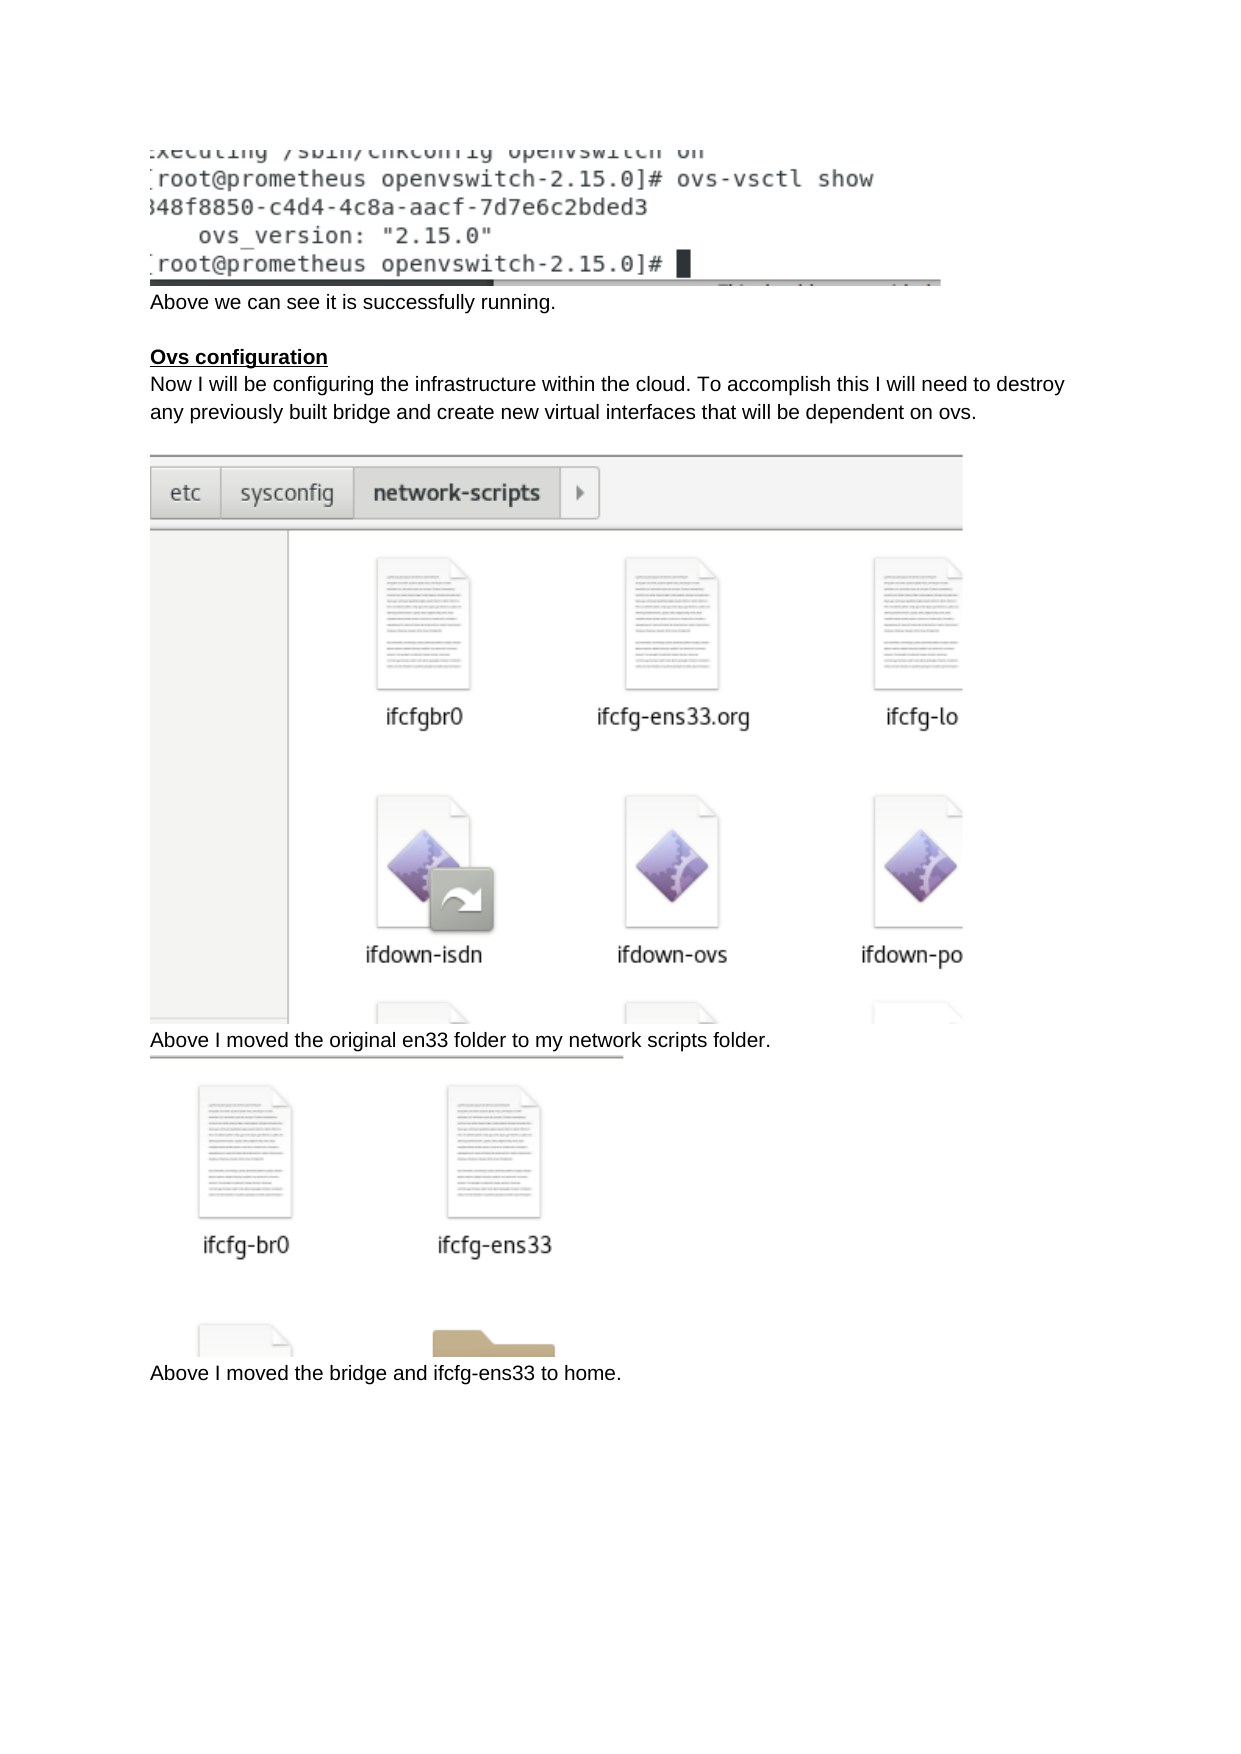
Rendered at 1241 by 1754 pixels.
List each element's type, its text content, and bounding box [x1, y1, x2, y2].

picture [150, 150, 941, 286]
text Above I moved the original en33 folder to my network scripts folder. [150, 1027, 1090, 1051]
text Above we can see it is successfully running. [150, 290, 1090, 314]
picture [150, 454, 963, 1024]
picture [150, 1055, 624, 1357]
text Now I will be configuring the infrastructure within the cloud. To accomplish this I will need to destroy any previously built bridge and create new virtual interfaces that will be dependent on ovs. [150, 372, 1090, 424]
text Ovs configuration [150, 345, 1090, 369]
text Above I moved the bridge and ifcfg-ens33 to home. [150, 1360, 1090, 1384]
